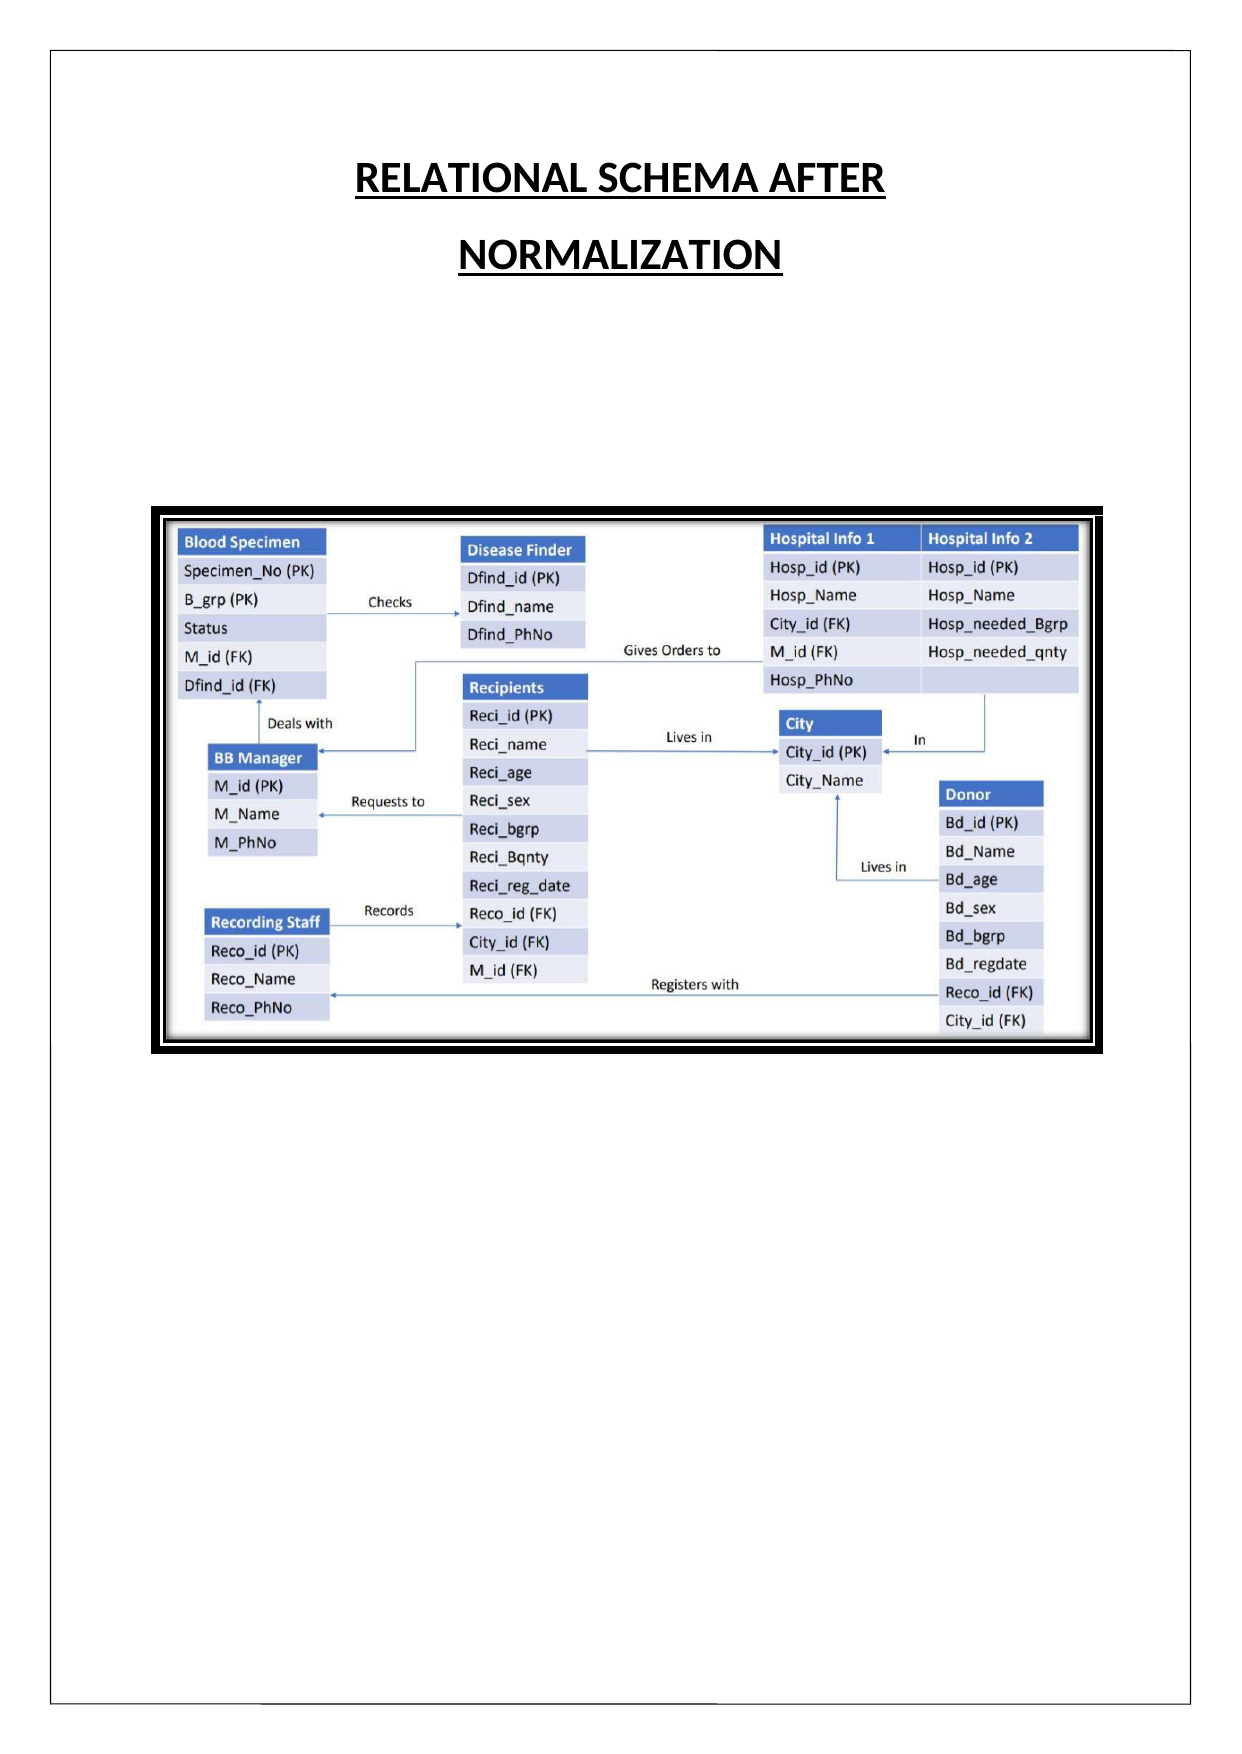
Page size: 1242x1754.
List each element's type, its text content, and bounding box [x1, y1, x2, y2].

text NORMALIZATION [150, 226, 1091, 281]
picture [151, 506, 1103, 1054]
text RELATIONAL SCHEMA AFTER [150, 149, 1091, 204]
